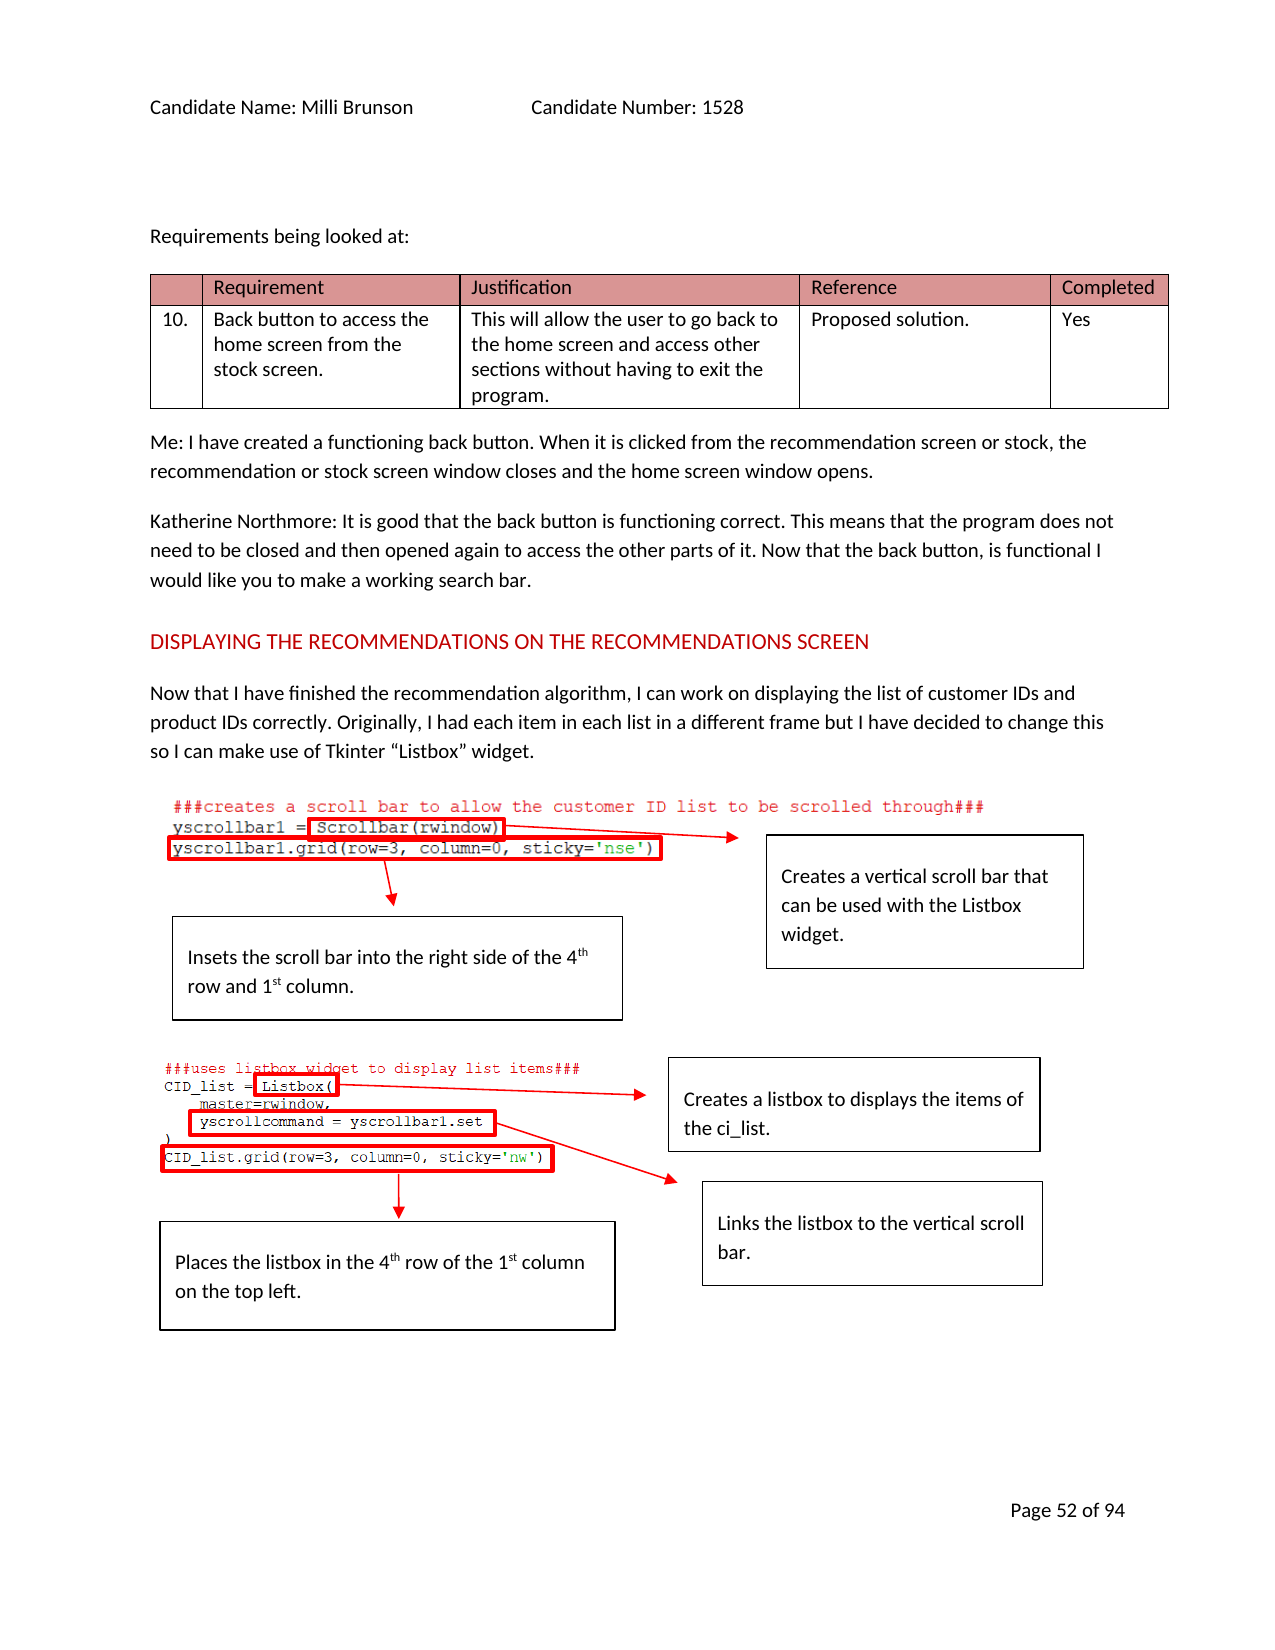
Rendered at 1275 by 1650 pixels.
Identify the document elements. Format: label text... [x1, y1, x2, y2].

picture [311, 821, 502, 835]
picture [171, 840, 659, 857]
table_cell Yes [1051, 306, 1168, 407]
table_header Requirement [203, 275, 459, 305]
table_header Justification [461, 275, 799, 305]
table_header Completed [1051, 275, 1168, 305]
table_cell Back button to access the home screen from the stock screen. [203, 306, 459, 407]
picture [150, 788, 993, 870]
text Katherine Northmore: It is good that the back button is functioning correct. This means that the program does not need to be closed and then opened again to access the other parts of it. Now that the back button, is functional I would like you to make a working search bar. [150, 508, 1125, 592]
picture [506, 827, 649, 835]
picture [165, 1148, 550, 1169]
text Now that I have finished the recommendation algorithm, I can work on displaying the list of customer IDs and product IDs correctly. Originally, I had each item in each list in a different frame but I have decided to change this so I can make use of Tkinter “Listbox” widget. [150, 680, 1125, 764]
picture [150, 1044, 600, 1174]
table_header Reference [800, 275, 1050, 305]
picture [400, 1144, 600, 1174]
picture [192, 1113, 493, 1133]
table_cell Proposed solution. [800, 306, 1050, 407]
table_header [151, 275, 202, 305]
table_cell 10. [151, 306, 202, 407]
table_cell This will allow the user to go back to the home screen and access other sections without having to exit the program. [461, 306, 799, 407]
text Me: I have created a functioning back button. When it is clicked from the recommendation screen or stock, the recommendation or stock screen window closes and the home screen window opens. [150, 429, 1125, 484]
text Requirements being looked at: [150, 223, 1125, 249]
subtitle Displaying the recommendations on the recommendations screen [150, 627, 1125, 655]
picture [257, 1076, 335, 1093]
